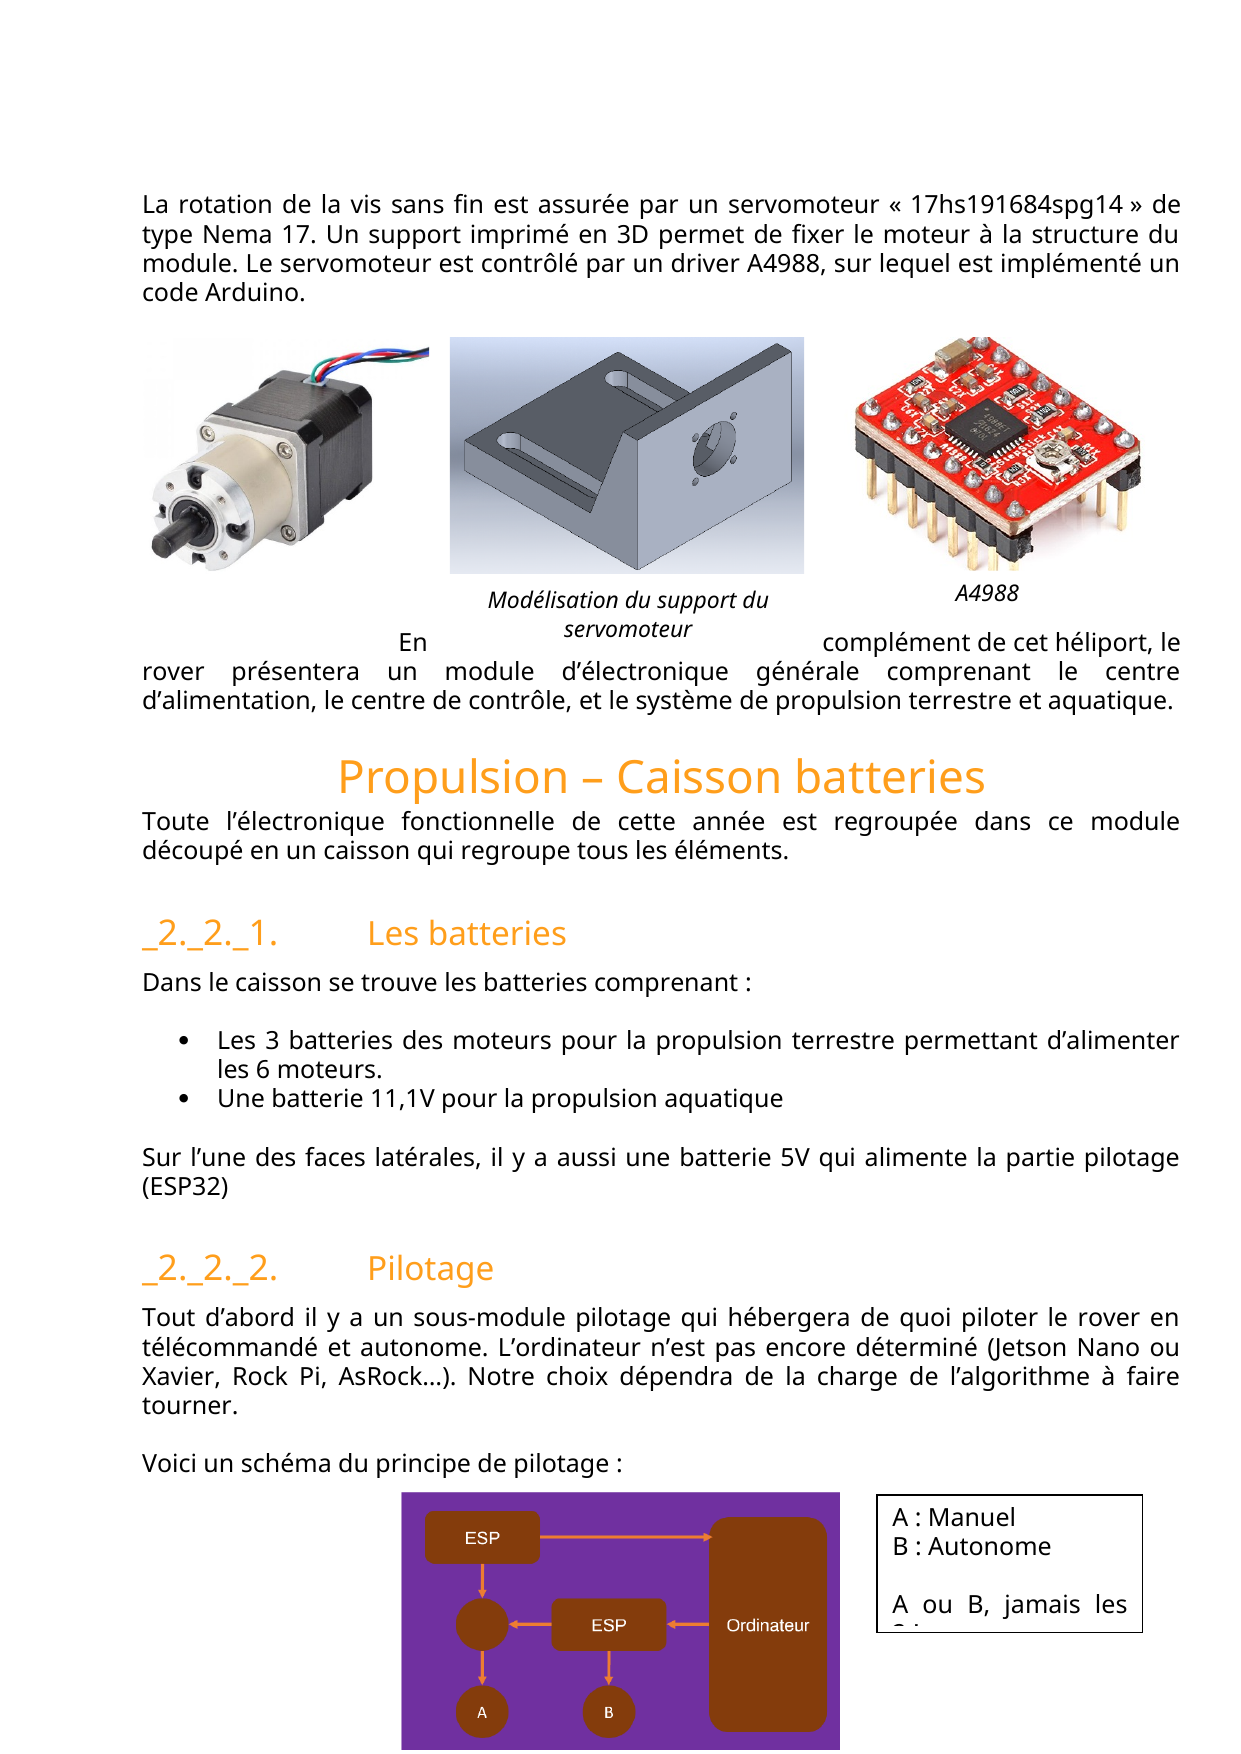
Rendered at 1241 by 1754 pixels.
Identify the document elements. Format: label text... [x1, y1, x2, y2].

text Voici un schéma du principe de pilotage : [142, 1449, 1181, 1478]
text Propulsion – Caisson batteries [142, 745, 1181, 807]
list Une batterie 11,1V pour la propulsion aquatique [179, 1084, 1181, 1114]
text Tout d’abord il y a un sous-module pilotage qui hébergera de quoi piloter le rover en télécommandé et autonome. L’ordinateur n’est pas encore déterminé (Jetson Nano ou Xavier, Rock Pi, AsRock…). Notre choix dépendra de la charge de l’algorithme à faire tourner. [142, 1303, 1181, 1420]
subtitle Pilotage [142, 1243, 1181, 1291]
text Sur l’une des faces latérales, il y a aussi une batterie 5V qui alimente la partie pilotage (ESP32) [142, 1143, 1181, 1201]
text La rotation de la vis sans fin est assurée par un servomoteur « 17hs191684spg14 » de type Nema 17. Un support imprimé en 3D permet de fixer le moteur à la structure du module. Le servomoteur est contrôlé par un driver A4988, sur lequel est implémenté un code Arduino. [142, 191, 1181, 307]
text Dans le caisson se trouve les batteries comprenant : [142, 968, 1181, 997]
text En complément de cet héliport, le rover présentera un module d’électronique générale comprenant le centre d’alimentation, le centre de contrôle, et le système de propulsion terrestre et aquatique. [142, 628, 1181, 716]
list Les 3 batteries des moteurs pour la propulsion terrestre permettant d’alimenter les 6 moteurs. [179, 1026, 1181, 1084]
picture [449, 337, 805, 574]
picture [141, 338, 432, 575]
picture [838, 337, 1154, 570]
subtitle Les batteries [142, 907, 1181, 955]
picture [399, 1489, 841, 1751]
text Toute l’électronique fonctionnelle de cette année est regroupée dans ce module découpé en un caisson qui regroupe tous les éléments. [142, 807, 1181, 865]
